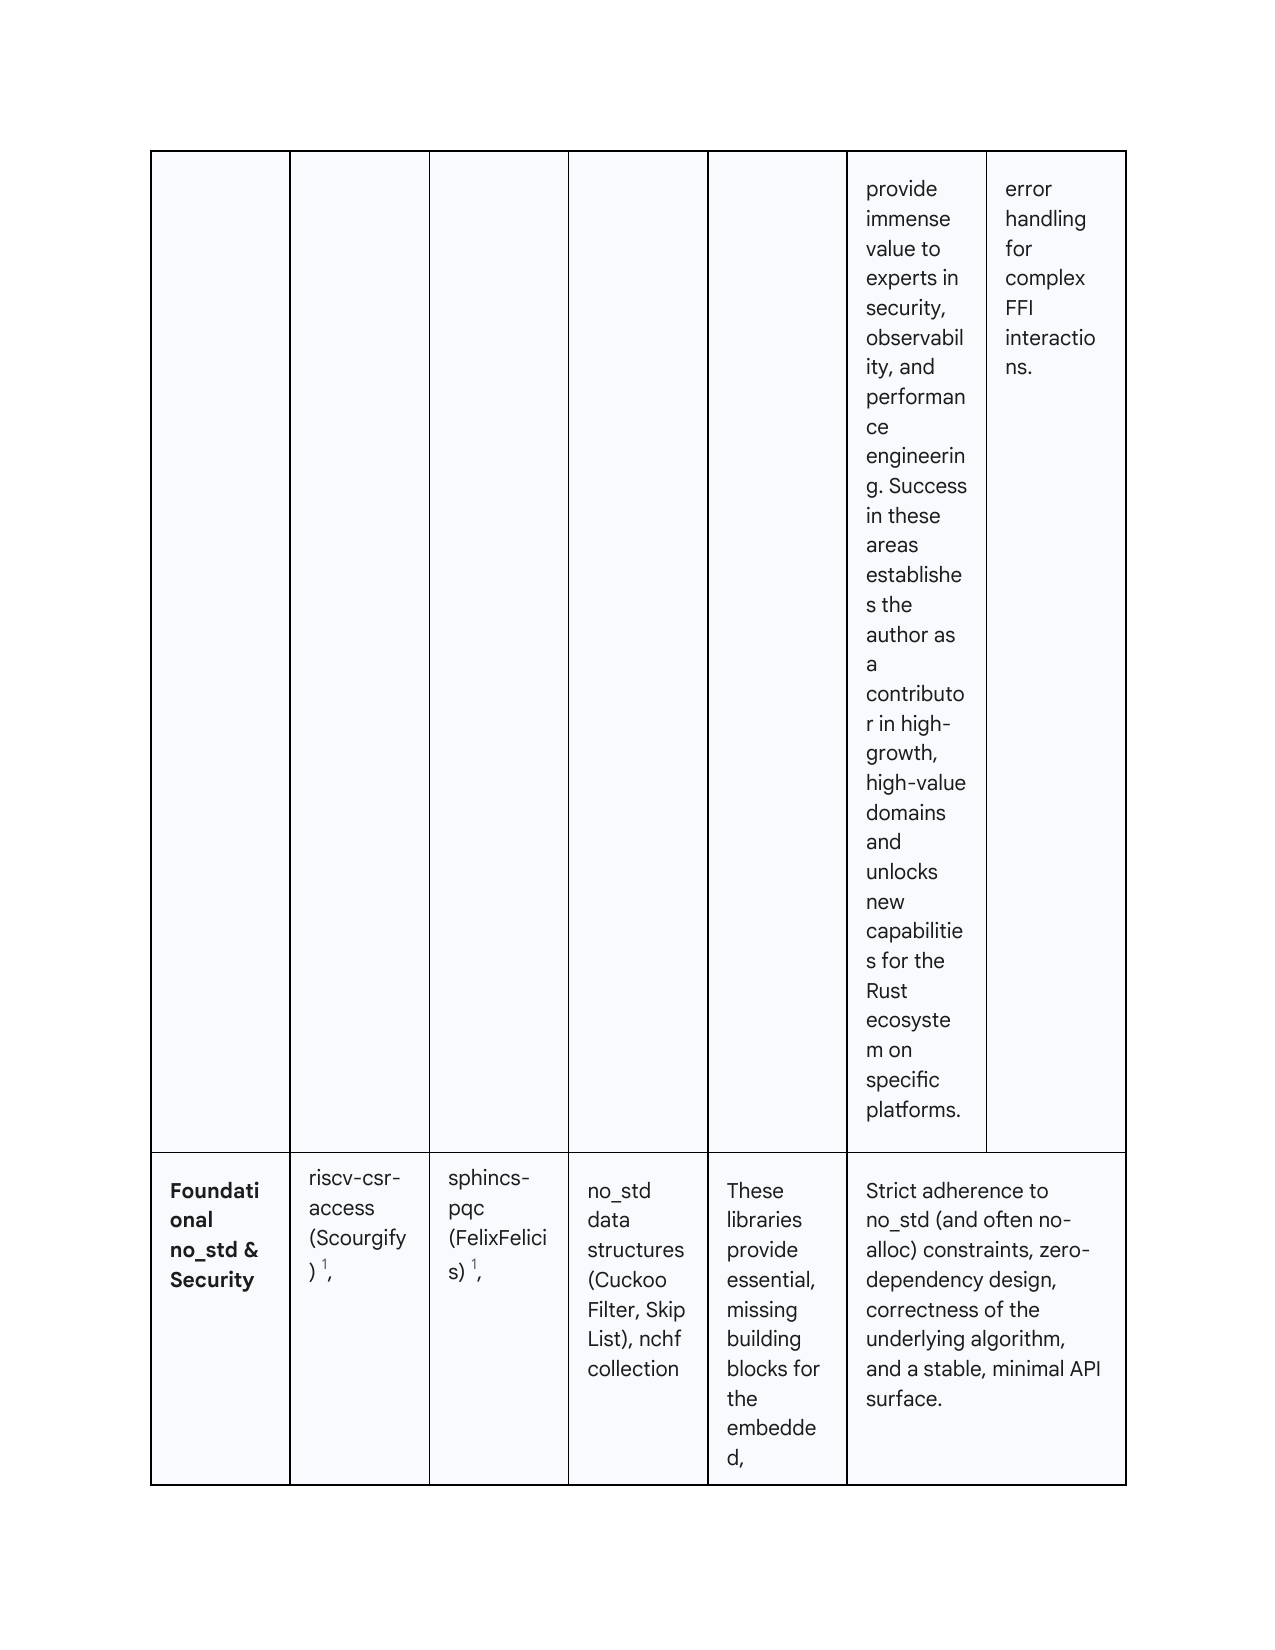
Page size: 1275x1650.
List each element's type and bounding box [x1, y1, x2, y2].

table_cell [848, 1153, 1125, 1484]
table_cell [709, 152, 846, 1152]
table_cell [709, 1153, 846, 1484]
table_cell [569, 152, 707, 1152]
table_cell [152, 1153, 289, 1484]
table_cell [291, 152, 429, 1152]
table_cell [152, 152, 289, 1152]
table_cell [987, 152, 1125, 1152]
table_cell [848, 152, 986, 1152]
table_cell [430, 1153, 568, 1484]
table_cell [291, 1153, 429, 1484]
table_cell [430, 152, 568, 1152]
table_cell [569, 1153, 707, 1484]
